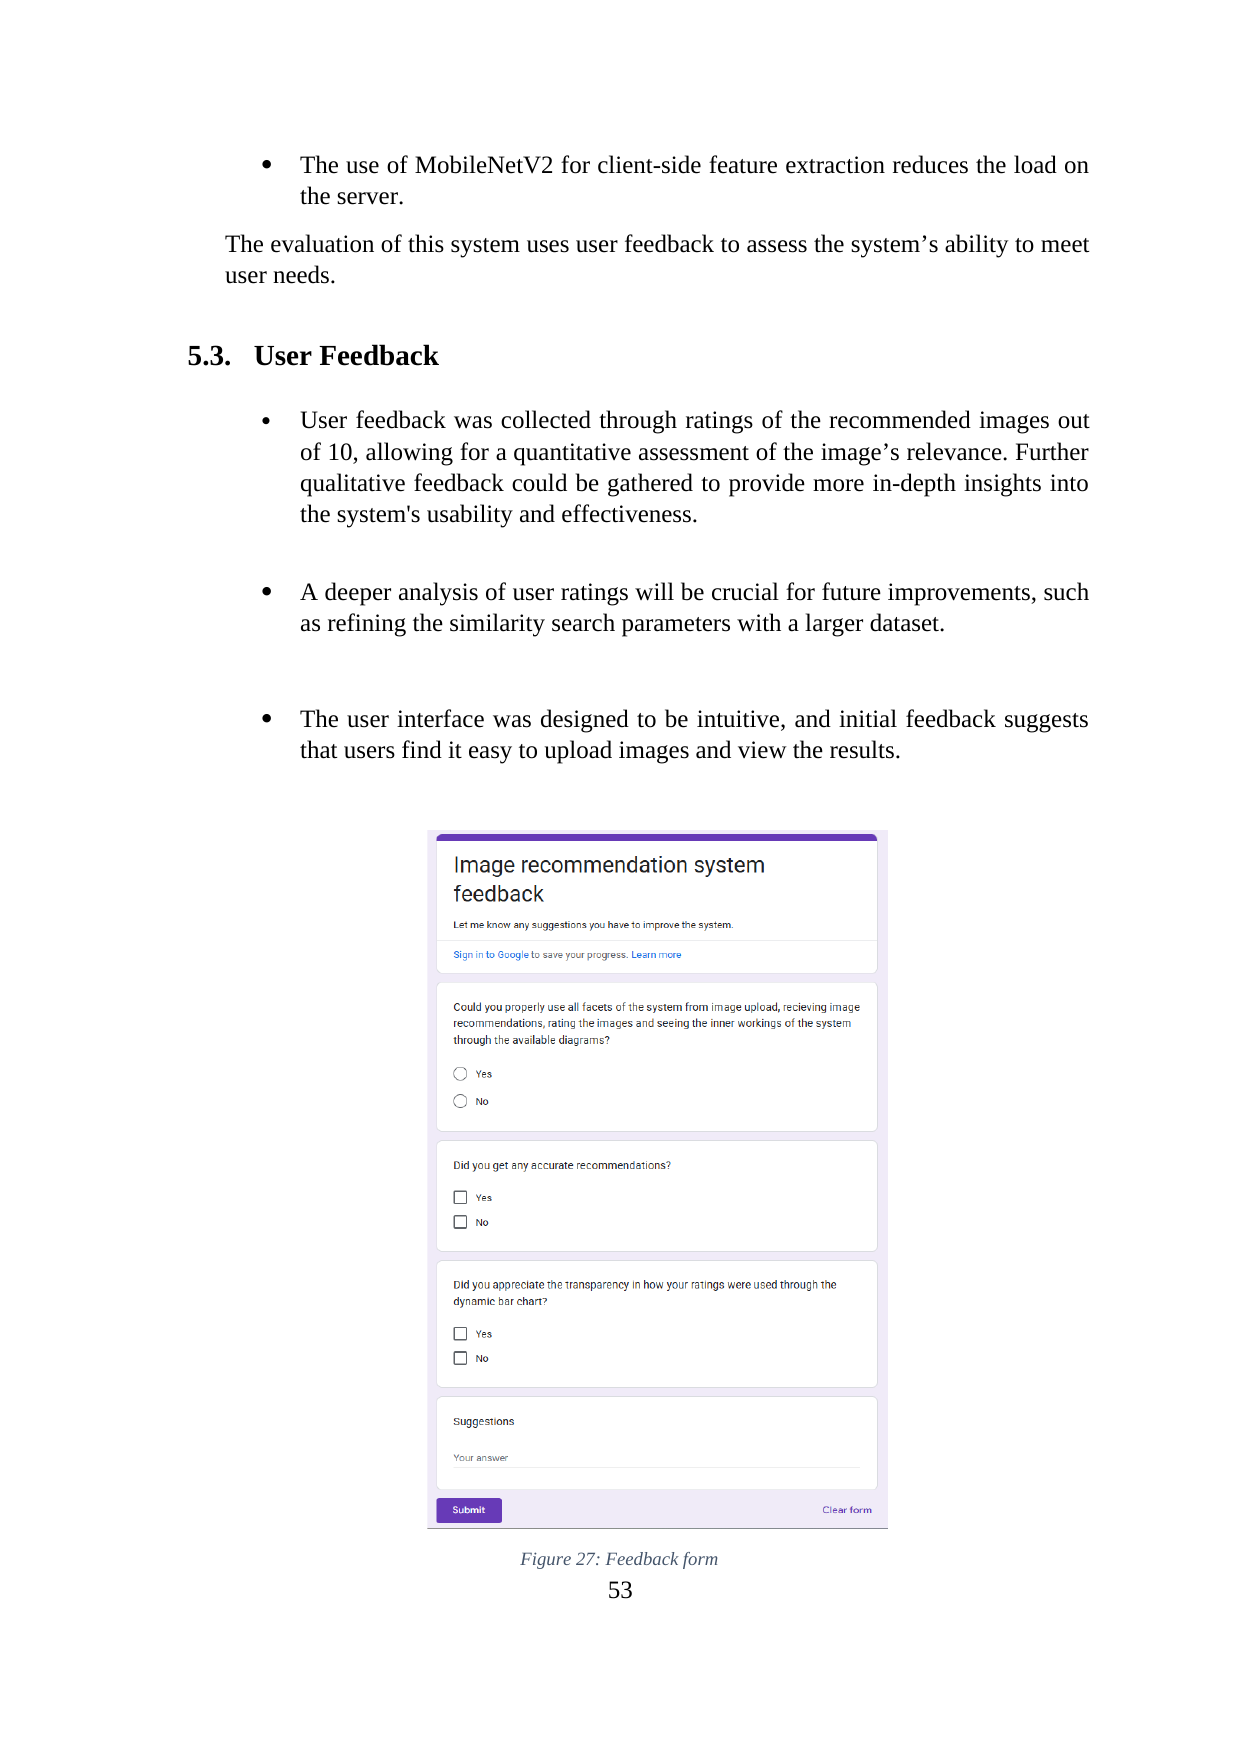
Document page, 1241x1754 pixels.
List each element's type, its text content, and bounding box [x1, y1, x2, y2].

list User feedback was collected through ratings of the recommended images out of 10, allowing for a quantitative assessment of the image’s relevance. Further qualitative feedback could be gathered to provide more in-depth insights into the system's usability and effectiveness. [262, 406, 1090, 527]
text Figure 27: Feedback form [150, 1548, 1090, 1569]
list The use of MobileNetV2 for client-side feature extraction reduces the load on the server. [262, 150, 1090, 210]
list The user interface was designed to be intuitive, and initial feedback suggests that users find it easy to upload images and view the results. [262, 704, 1090, 764]
picture [427, 830, 888, 1529]
list A deeper analysis of user ratings will be crucial for future improvements, such as refining the similarity search parameters with a larger dataset. [262, 577, 1090, 637]
subtitle User Feedback [187, 338, 1090, 372]
list The evaluation of this system uses user feedback to assess the system’s ability to meet user needs. [225, 229, 1090, 288]
